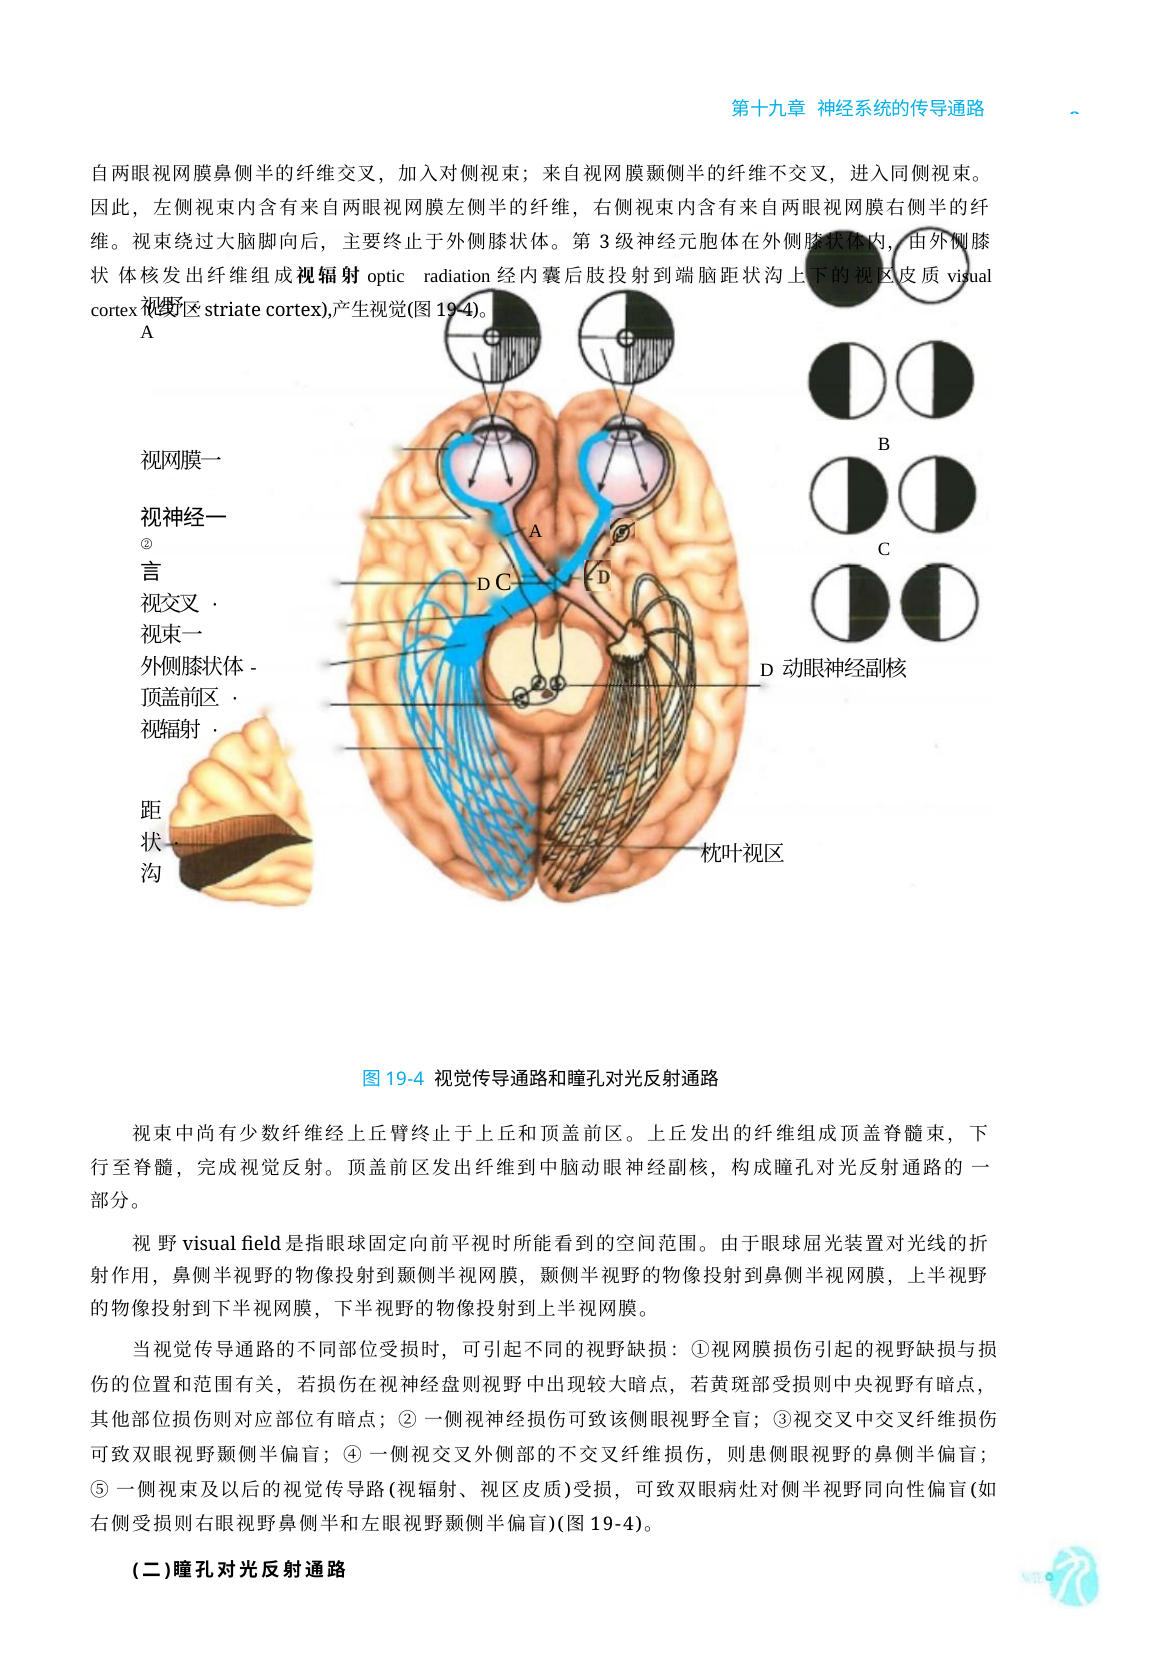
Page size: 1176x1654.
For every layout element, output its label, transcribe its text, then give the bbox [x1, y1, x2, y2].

text 视束中尚有少数纤维经上丘臂终止于上丘和顶盖前区。上丘发出的纤维组成顶盖脊髓束，下 行至脊髓，完成视觉反射。顶盖前区发出纤维到中脑动眼神经副核，构成瞳孔对光反射通路的 一 部分。 [91, 1119, 990, 1213]
text 图19-4 视觉传导通路和瞳孔对光反射通路 [362, 1066, 1104, 1091]
text 自两眼视网膜鼻侧半的纤维交叉，加入对侧视束；来自视网膜颞侧半的纤维不交叉，进入同侧视束。 因此，左侧视束内含有来自两眼视网膜左侧半的纤维，右侧视束内含有来自两眼视网膜右侧半的纤 维。视束绕过大脑脚向后，主要终止于外侧膝状体。第3级神经元胞体在外侧膝状体内，由外侧膝状 体核发出纤维组成视辐射optic radiation 经内囊后肢投射到端脑距状沟上下的视区皮质visual cortex ( 纹 区striate cortex),产生视觉(图19-4)。 [91, 158, 992, 322]
picture [956, 106, 962, 114]
picture [1016, 1538, 1105, 1609]
text (二)瞳孔对光反射通路 [132, 1557, 1016, 1582]
picture [792, 108, 803, 112]
text 当视觉传导通路的不同部位受损时，可引起不同的视野缺损：①视网膜损伤引起的视野缺损与损 伤的位置和范围有关，若损伤在视神经盘则视野中出现较大暗点，若黄斑部受损则中央视野有暗点， 其他部位损伤则对应部位有暗点；② 一侧视神经损伤可致该侧眼视野全盲；③视交叉中交叉纤维损伤 可致双眼视野颞侧半偏盲；④ 一侧视交叉外侧部的不交叉纤维损伤，则患侧眼视野的鼻侧半偏盲； ⑤ 一侧视束及以后的视觉传导路(视辐射、视区皮质)受损，可致双眼病灶对侧半视野同向性偏盲(如 右侧受损则右眼视野鼻侧半和左眼视野颞侧半偏盲)(图19-4)。 [91, 1335, 998, 1536]
text 视 野visual field是指眼球固定向前平视时所能看到的空间范围。由于眼球屈光装置对光线的折 射作用，鼻侧半视野的物像投射到颞侧半视网膜，颞侧半视野的物像投射到鼻侧半视网膜，上半视野 的物像投射到下半视网膜，下半视野的物像投射到上半视网膜。 [91, 1228, 989, 1321]
text 第十九章 神经系统的传导通路 [731, 95, 1104, 120]
picture [149, 322, 991, 911]
